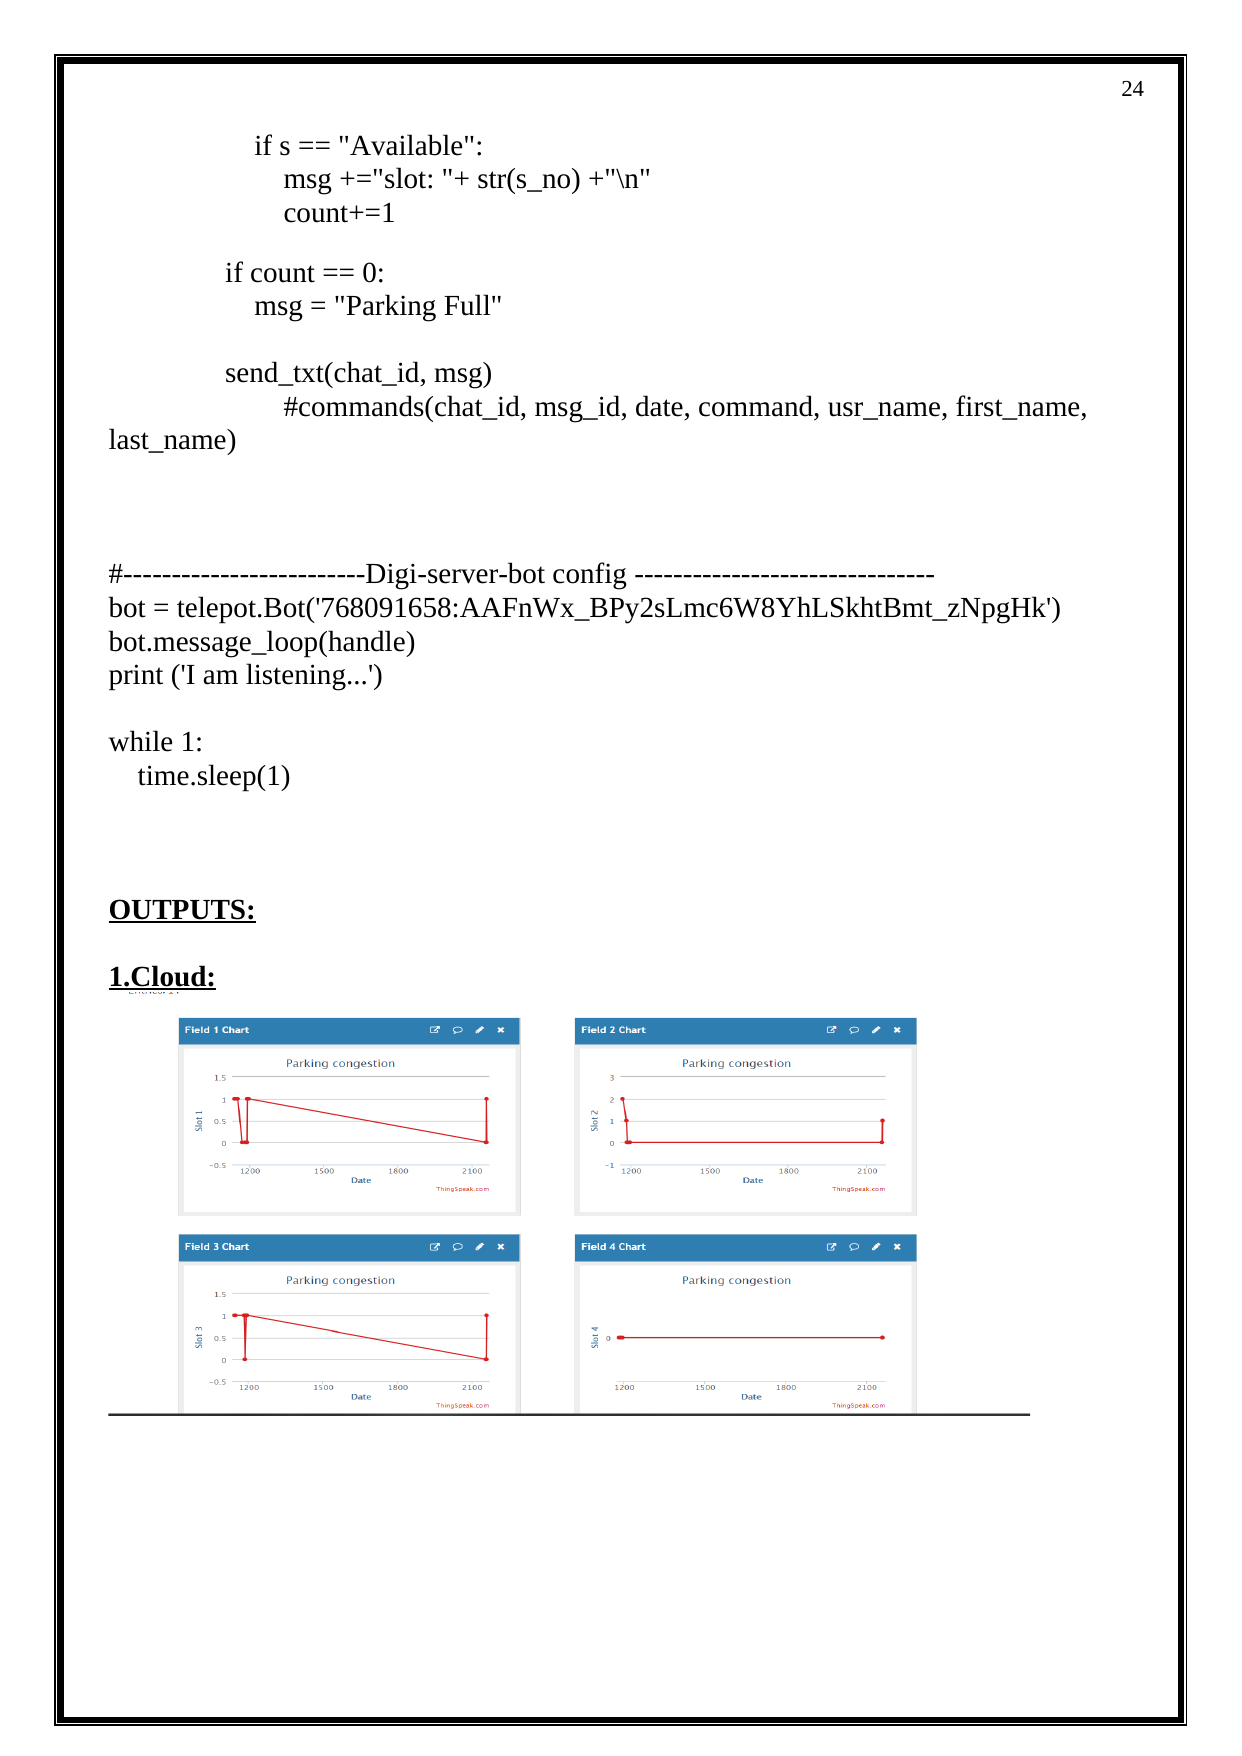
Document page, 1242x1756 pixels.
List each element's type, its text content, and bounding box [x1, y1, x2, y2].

text bot.message_loop(handle) [108, 624, 1144, 657]
text bot = telepot.Bot('768091658:AAFnWx_BPy2sLmc6W8YhLSkhtBmt_zNpgHk') [108, 590, 1144, 624]
text #-------------------------Digi-server-bot config ------------------------------- [108, 557, 1144, 590]
text print ('I am listening...') [108, 657, 1144, 691]
text if count == 0: [108, 255, 1144, 288]
text send_txt(chat_id, msg) [108, 355, 1144, 389]
picture [108, 992, 1031, 1416]
text msg = "Parking Full" [108, 288, 1144, 322]
text while 1: [108, 724, 1144, 758]
text count+=1 [108, 195, 1144, 228]
text if s == "Available": [108, 128, 1144, 161]
text 1.Cloud: [108, 959, 1144, 993]
text OUTPUTS: [108, 892, 1144, 926]
text time.sleep(1) [108, 758, 1144, 791]
text msg +="slot: "+ str(s_no) +"\n" [108, 161, 1144, 195]
text #commands(chat_id, msg_id, date, command, usr_name, first_name, last_name) [108, 389, 1144, 456]
